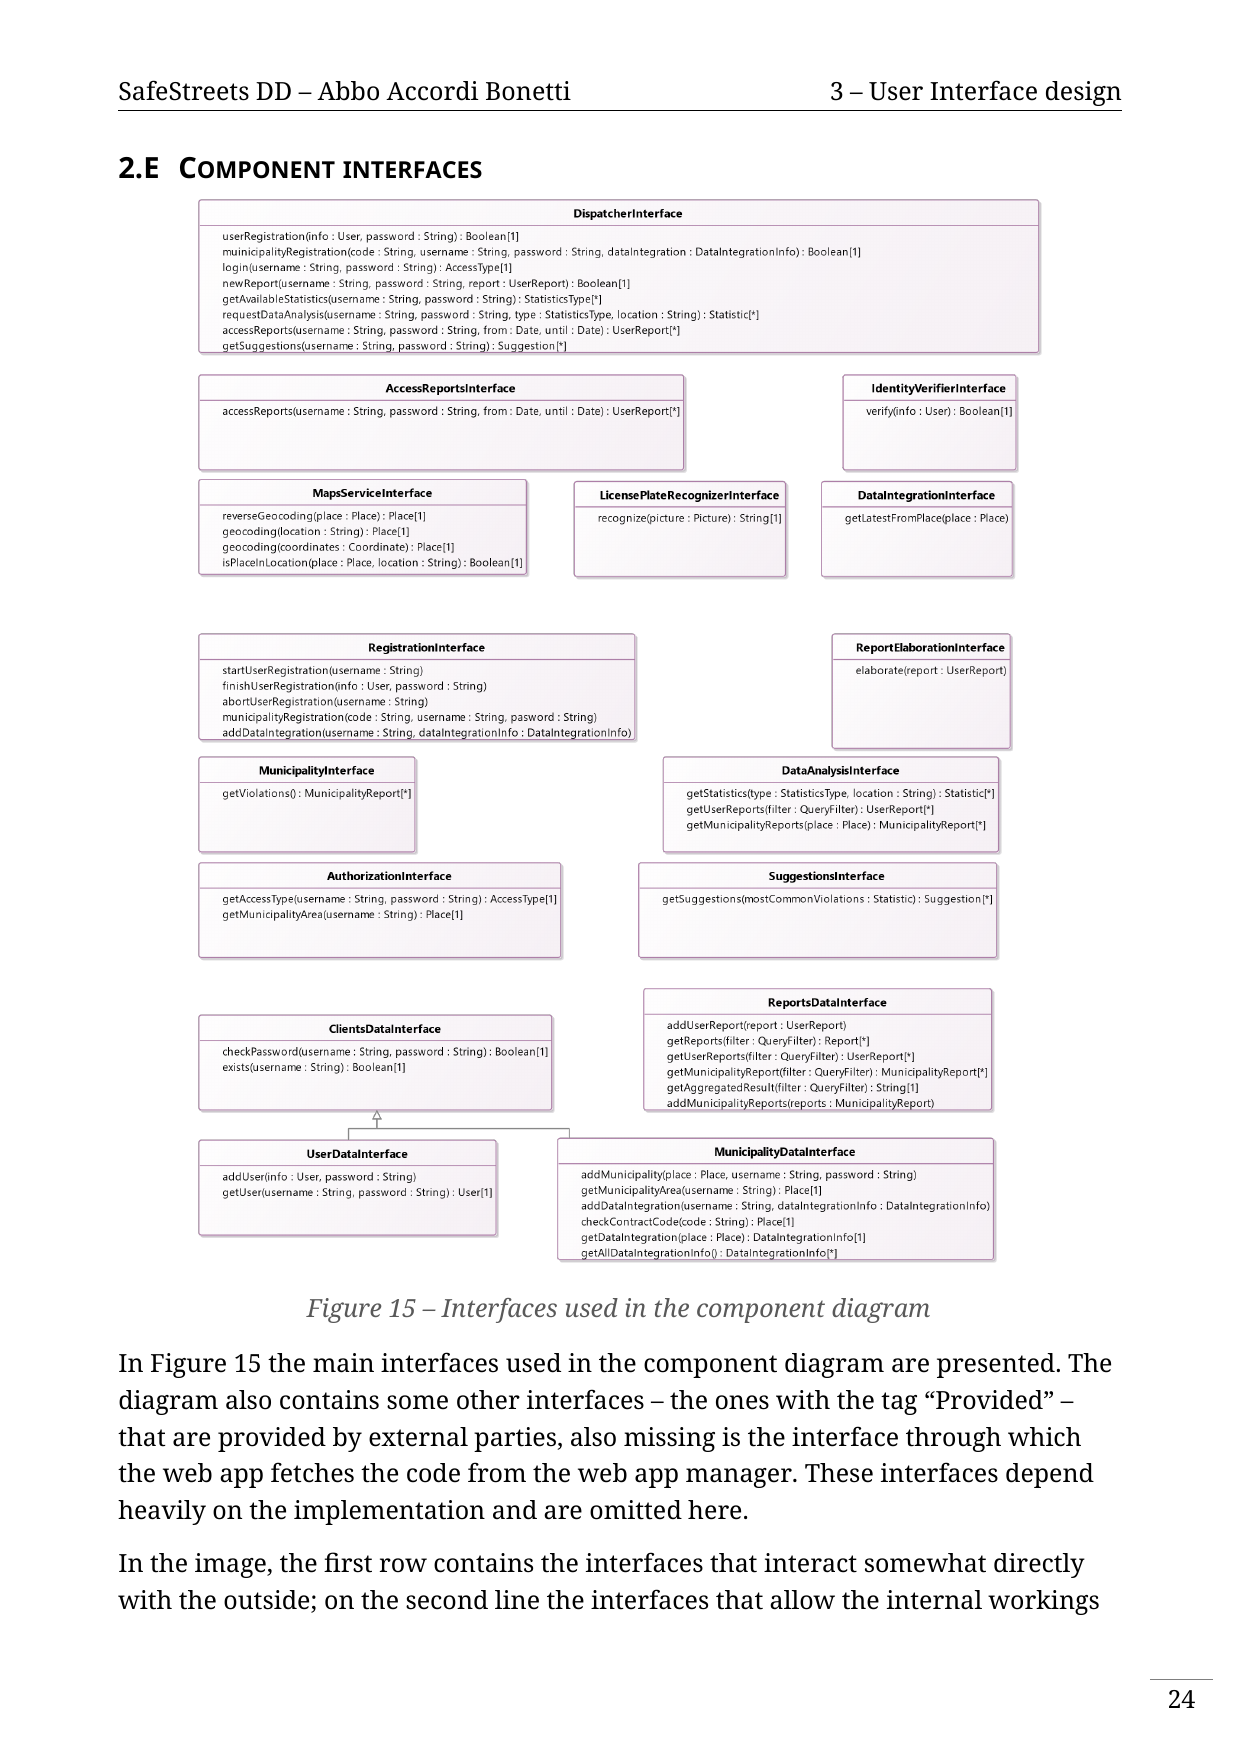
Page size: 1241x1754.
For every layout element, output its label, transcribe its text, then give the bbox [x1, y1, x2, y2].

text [118, 1546, 1122, 1617]
text Figure 15 – Interfaces used in the component diagram [118, 1291, 1122, 1325]
subtitle Component interfaces [118, 148, 1122, 187]
text In Figure 15 the main interfaces used in the component diagram are presented. The diagram also contains some other interfaces – the ones with the tag “Provided” – that are provided by external parties, also missing is the interface through which the web app fetches the code from the web app manager. These interfaces depend heavily on the implementation and are omitted here. [118, 1346, 1122, 1527]
picture [189, 190, 1051, 1272]
